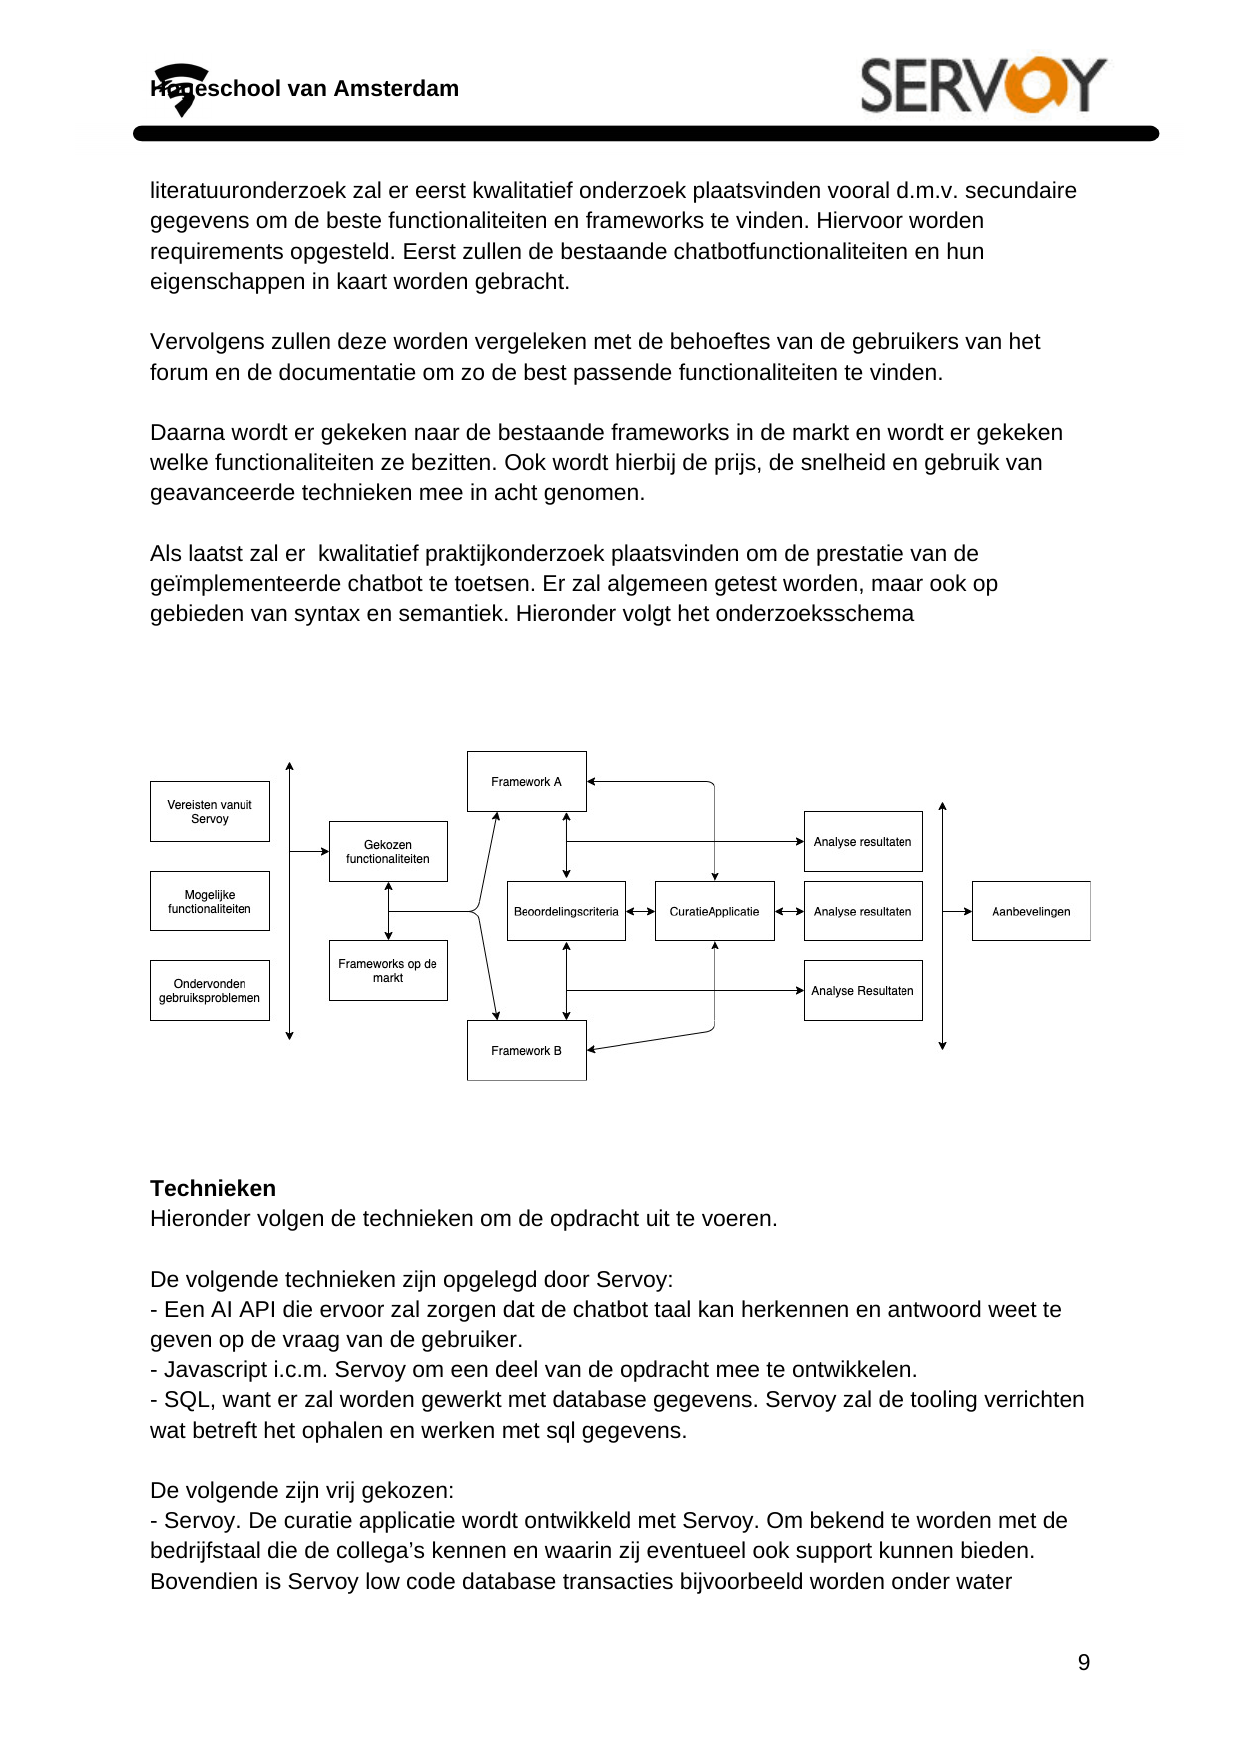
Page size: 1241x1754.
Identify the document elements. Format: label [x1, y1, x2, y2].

text [150, 150, 1090, 717]
picture [150, 751, 1091, 1081]
picture [75, 49, 1185, 155]
picture [142, 53, 213, 119]
text [150, 1084, 1090, 1594]
